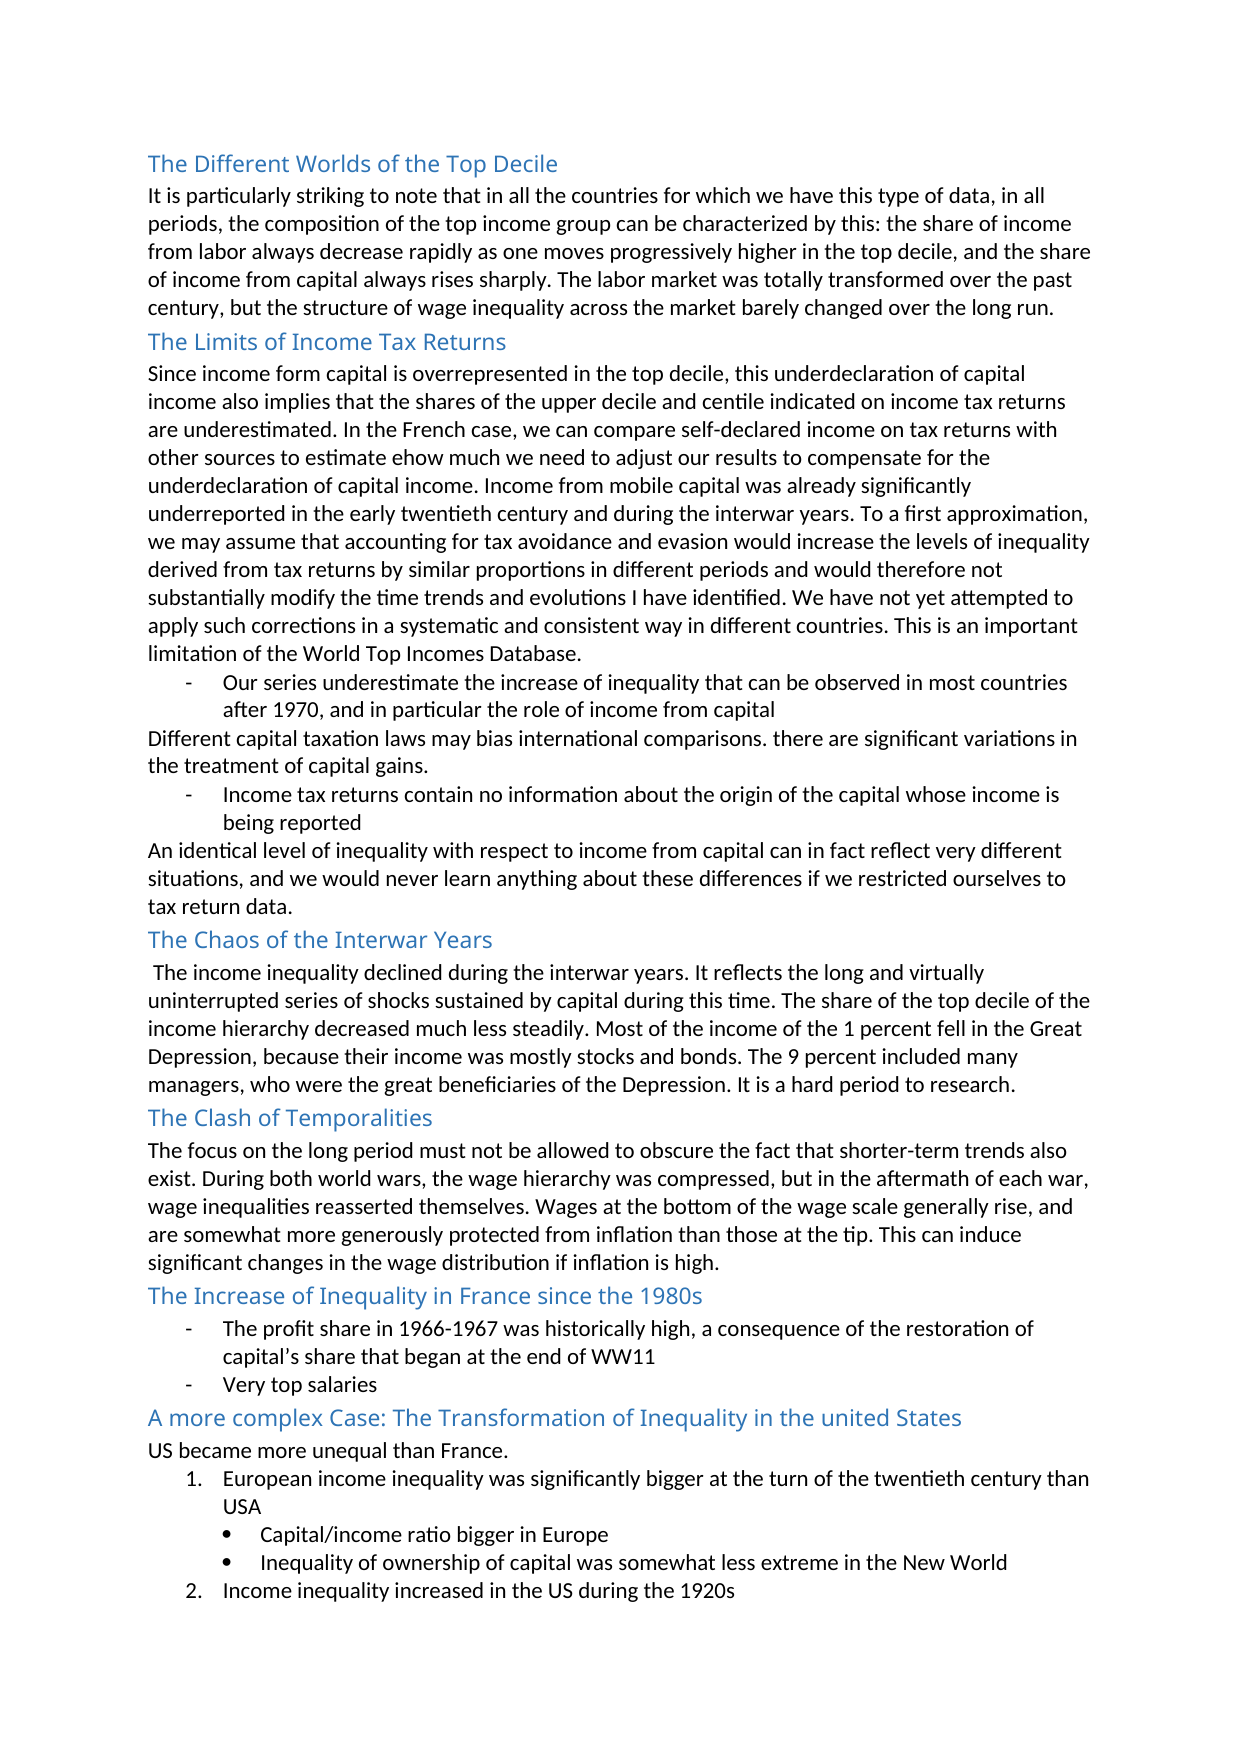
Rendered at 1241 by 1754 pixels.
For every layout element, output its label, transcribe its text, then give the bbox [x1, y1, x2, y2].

subtitle The Clash of Temporalities [148, 1102, 1093, 1133]
text Different capital taxation laws may bias international comparisons. there are significant variations in the treatment of capital gains. [148, 724, 1093, 780]
text US became more unequal than France. [148, 1436, 1093, 1464]
subtitle The Different Worlds of the Top Decile [148, 148, 1093, 179]
list Income inequality increased in the US during the 1920s [185, 1576, 1093, 1604]
list Income tax returns contain no information about the origin of the capital whose income is being reported [185, 780, 1093, 836]
text An identical level of inequality with respect to income from capital can in fact reflect very different situations, and we would never learn anything about these differences if we restricted ourselves to tax return data. [148, 836, 1093, 920]
text The income inequality declined during the interwar years. It reflects the long and virtually uninterrupted series of shocks sustained by capital during this time. The share of the top decile of the income hierarchy decreased much less steadily. Most of the income of the 1 percent fell in the Great Depression, because their income was mostly stocks and bonds. The 9 percent included many managers, who were the great beneficiaries of the Depression. It is a hard period to research. [148, 958, 1093, 1098]
subtitle A more complex Case: The Transformation of Inequality in the united States [148, 1402, 1093, 1433]
list The profit share in 1966-1967 was historically high, a consequence of the restoration of capital’s share that began at the end of WW11 [185, 1314, 1093, 1370]
list Inequality of ownership of capital was somewhat less extreme in the New World [223, 1548, 1093, 1576]
text It is particularly striking to note that in all the countries for which we have this type of data, in all periods, the composition of the top income group can be characterized by this: the share of income from labor always decrease rapidly as one moves progressively higher in the top decile, and the share of income from capital always rises sharply. The labor market was totally transformed over the past century, but the structure of wage inequality across the market barely changed over the long run. [148, 181, 1093, 321]
list Capital/income ratio bigger in Europe [223, 1520, 1093, 1548]
subtitle The Chaos of the Interwar Years [148, 924, 1093, 955]
list Our series underestimate the increase of inequality that can be observed in most countries after 1970, and in particular the role of income from capital [185, 668, 1093, 724]
text Since income form capital is overrepresented in the top decile, this underdeclaration of capital income also implies that the shares of the upper decile and centile indicated on income tax returns are underestimated. In the French case, we can compare self-declared income on tax returns with other sources to estimate ehow much we need to adjust our results to compensate for the underdeclaration of capital income. Income from mobile capital was already significantly underreported in the early twentieth century and during the interwar years. To a first approximation, we may assume that accounting for tax avoidance and evasion would increase the levels of inequality derived from tax returns by similar proportions in different periods and would therefore not substantially modify the time trends and evolutions I have identified. We have not yet attempted to apply such corrections in a systematic and consistent way in different countries. This is an important limitation of the World Top Incomes Database. [148, 359, 1093, 668]
list European income inequality was significantly bigger at the turn of the twentieth century than USA [185, 1464, 1093, 1520]
subtitle The Increase of Inequality in France since the 1980s [148, 1280, 1093, 1311]
subtitle The Limits of Income Tax Returns [148, 326, 1093, 357]
list Very top salaries [185, 1370, 1093, 1398]
text The focus on the long period must not be allowed to obscure the fact that shorter-term trends also exist. During both world wars, the wage hierarchy was compressed, but in the aftermath of each war, wage inequalities reasserted themselves. Wages at the bottom of the wage scale generally rise, and are somewhat more generously protected from inflation than those at the tip. This can induce significant changes in the wage distribution if inflation is high. [148, 1136, 1093, 1276]
